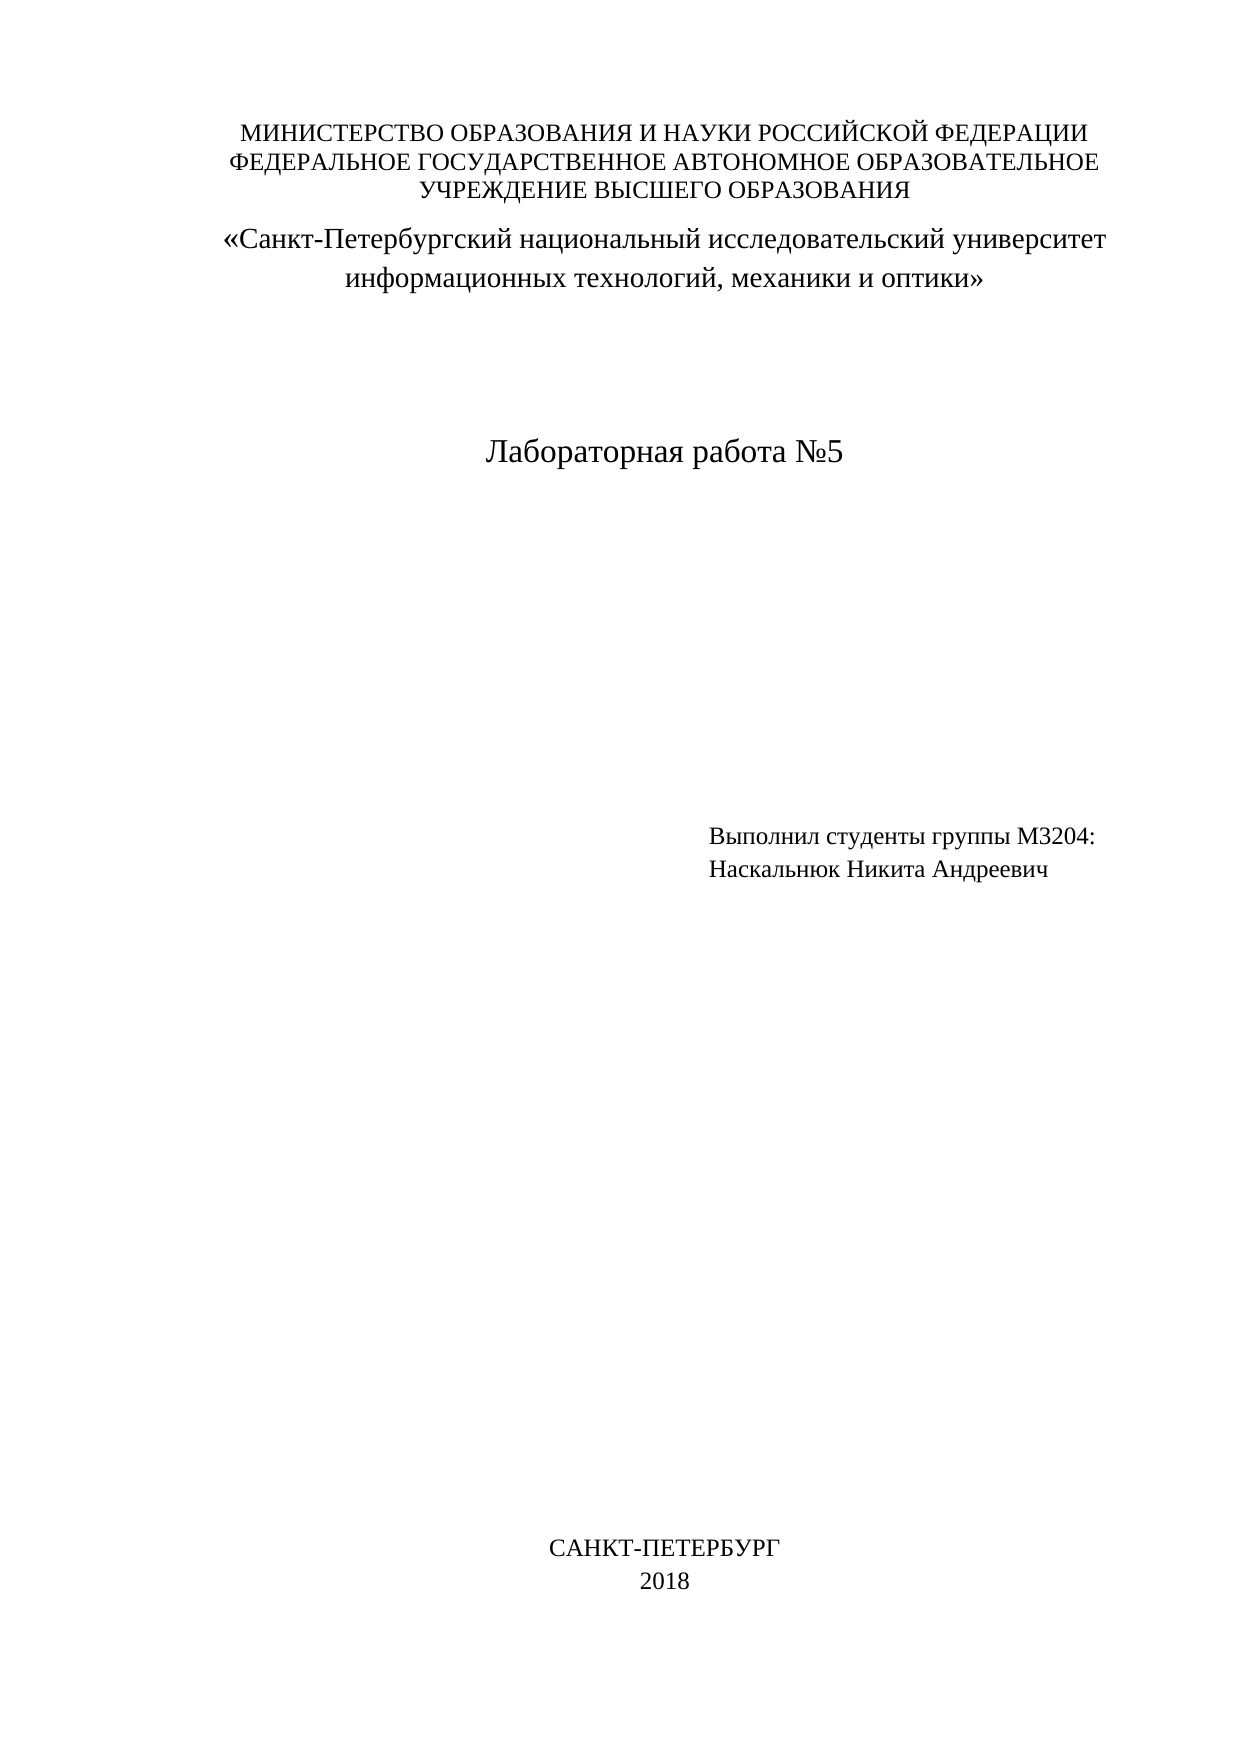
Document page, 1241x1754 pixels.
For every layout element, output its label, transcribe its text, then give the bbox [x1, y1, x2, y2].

text «Санкт-Петербургский национальный исследовательский университет информационных технологий, механики и оптики» [177, 217, 1152, 294]
text Лабораторная работа №5 [177, 432, 1152, 470]
text Выполнил студенты группы М3204: Наскальнюк Никита Андреевич [709, 821, 1152, 883]
text САНКТ-ПЕТЕРБУРГ 2018 [177, 1533, 1152, 1594]
text МИНИСТЕРСТВО ОБРАЗОВАНИЯ И НАУКИ РОССИЙСКОЙ ФЕДЕРАЦИИ ФЕДЕРАЛЬНОЕ ГОСУДАРСТВЕННОЕ АВТОНОМНОЕ ОБРАЗОВАТЕЛЬНОЕ УЧРЕЖДЕНИЕ ВЫСШЕГО ОБРАЗОВАНИЯ [177, 118, 1152, 204]
